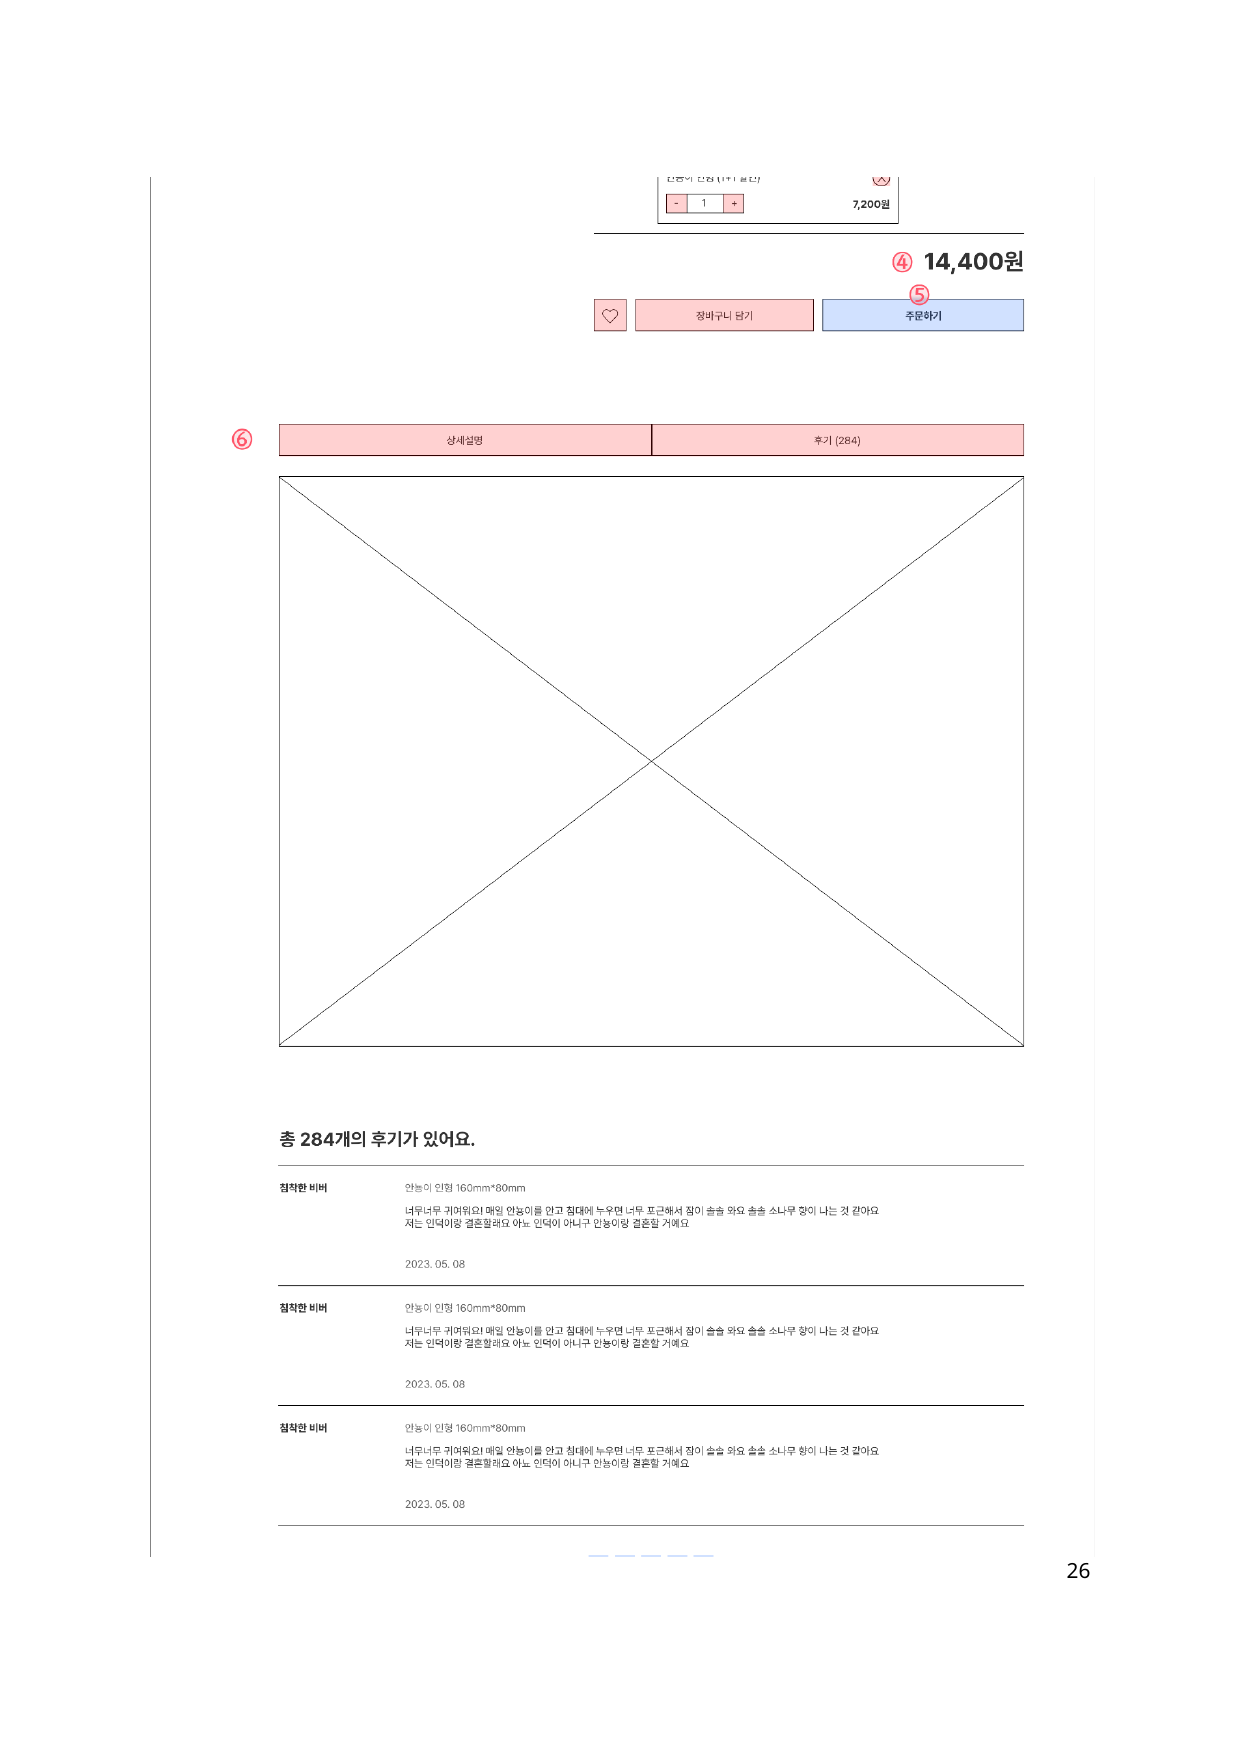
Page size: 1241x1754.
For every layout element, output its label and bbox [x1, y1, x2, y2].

picture [150, 177, 1095, 1557]
